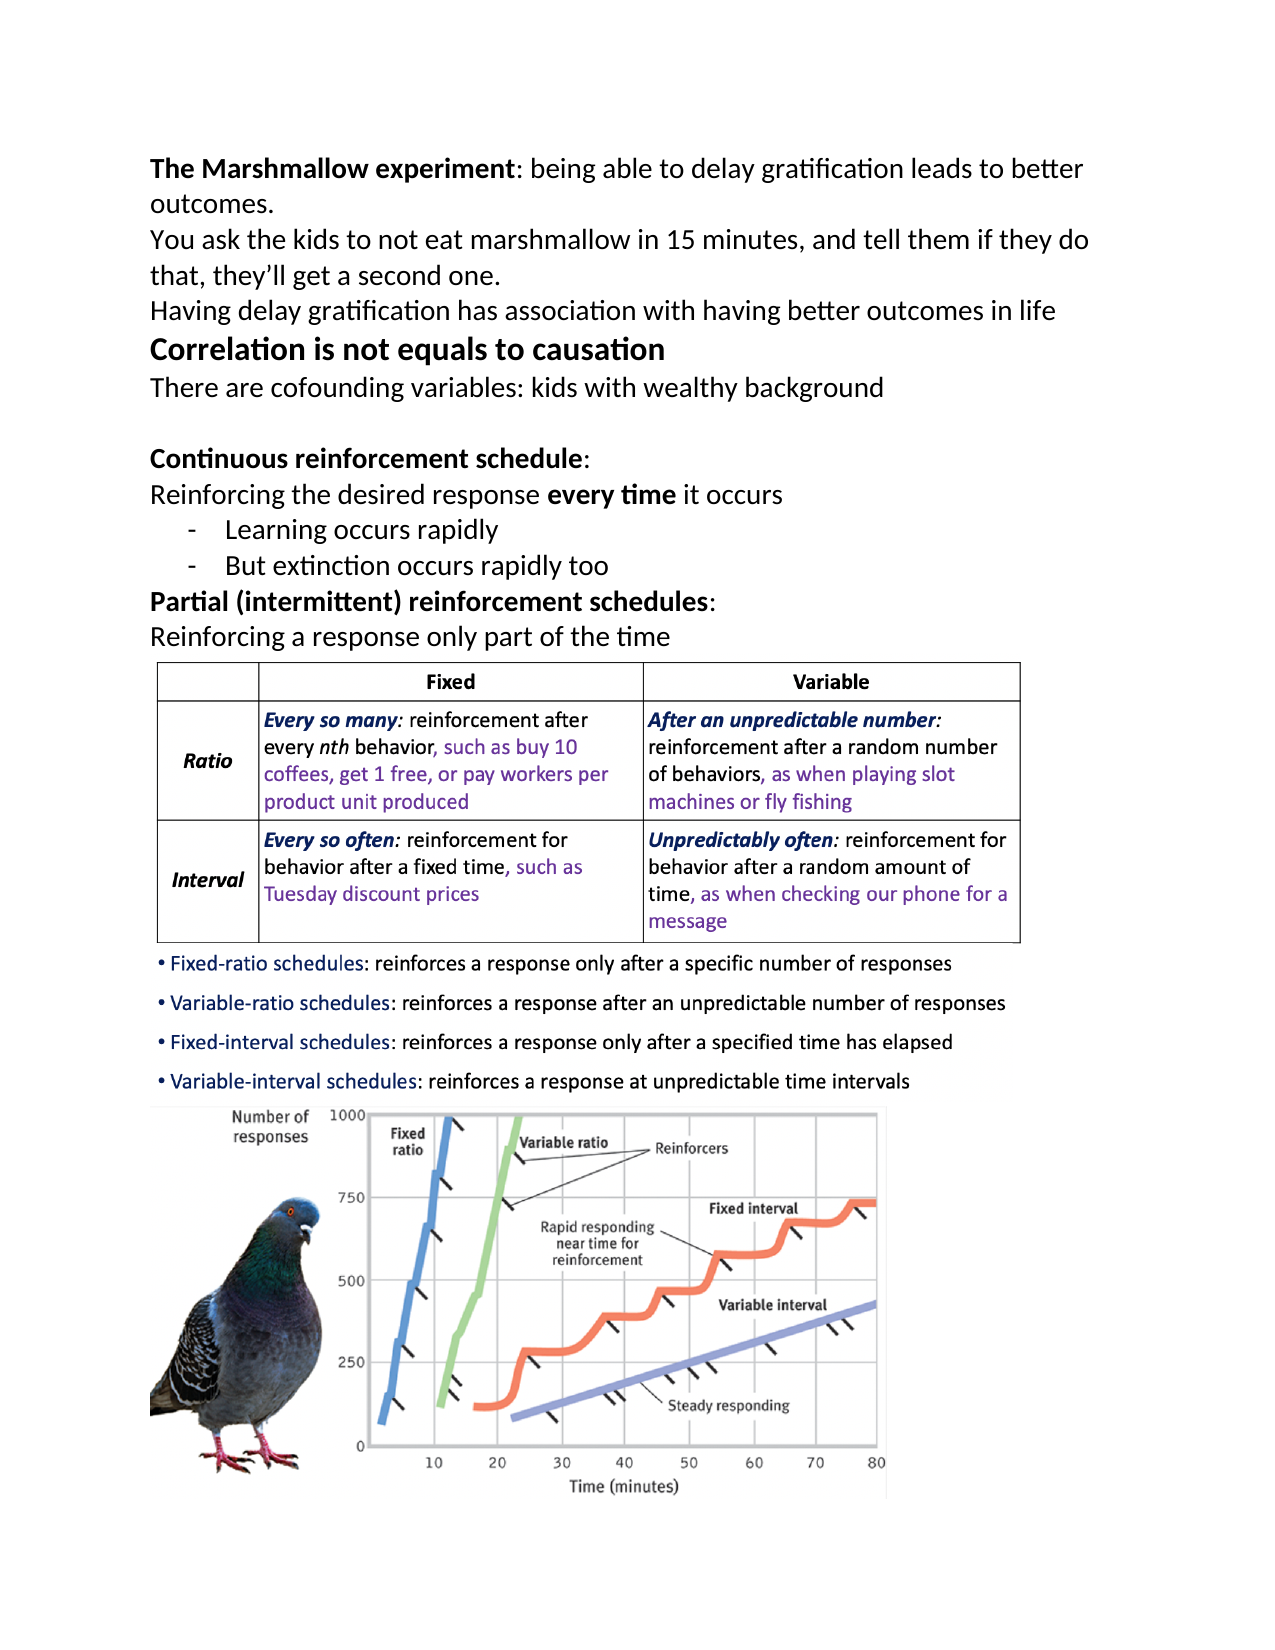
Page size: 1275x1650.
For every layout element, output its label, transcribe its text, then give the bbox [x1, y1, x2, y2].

list But extinction occurs rapidly too [187, 547, 1125, 583]
text Continuous reinforcement schedule: [150, 440, 1125, 476]
text You ask the kids to not eat marshmallow in 15 minutes, and tell them if they do that, they’ll get a second one. [150, 221, 1125, 292]
text There are cofounding variables: kids with wealthy background [150, 369, 1125, 404]
text The Marshmallow experiment: being able to delay gratification leads to better outcomes. [150, 150, 1125, 221]
text Partial (intermittent) reinforcement schedules: [150, 583, 1125, 618]
picture [150, 653, 1022, 1499]
text Having delay gratification has association with having better outcomes in life [150, 292, 1125, 328]
text Reinforcing a response only part of the time [150, 618, 1125, 654]
text Correlation is not equals to causation [150, 328, 1125, 369]
text Reinforcing the desired response every time it occurs [150, 476, 1125, 511]
list Learning occurs rapidly [187, 511, 1125, 547]
